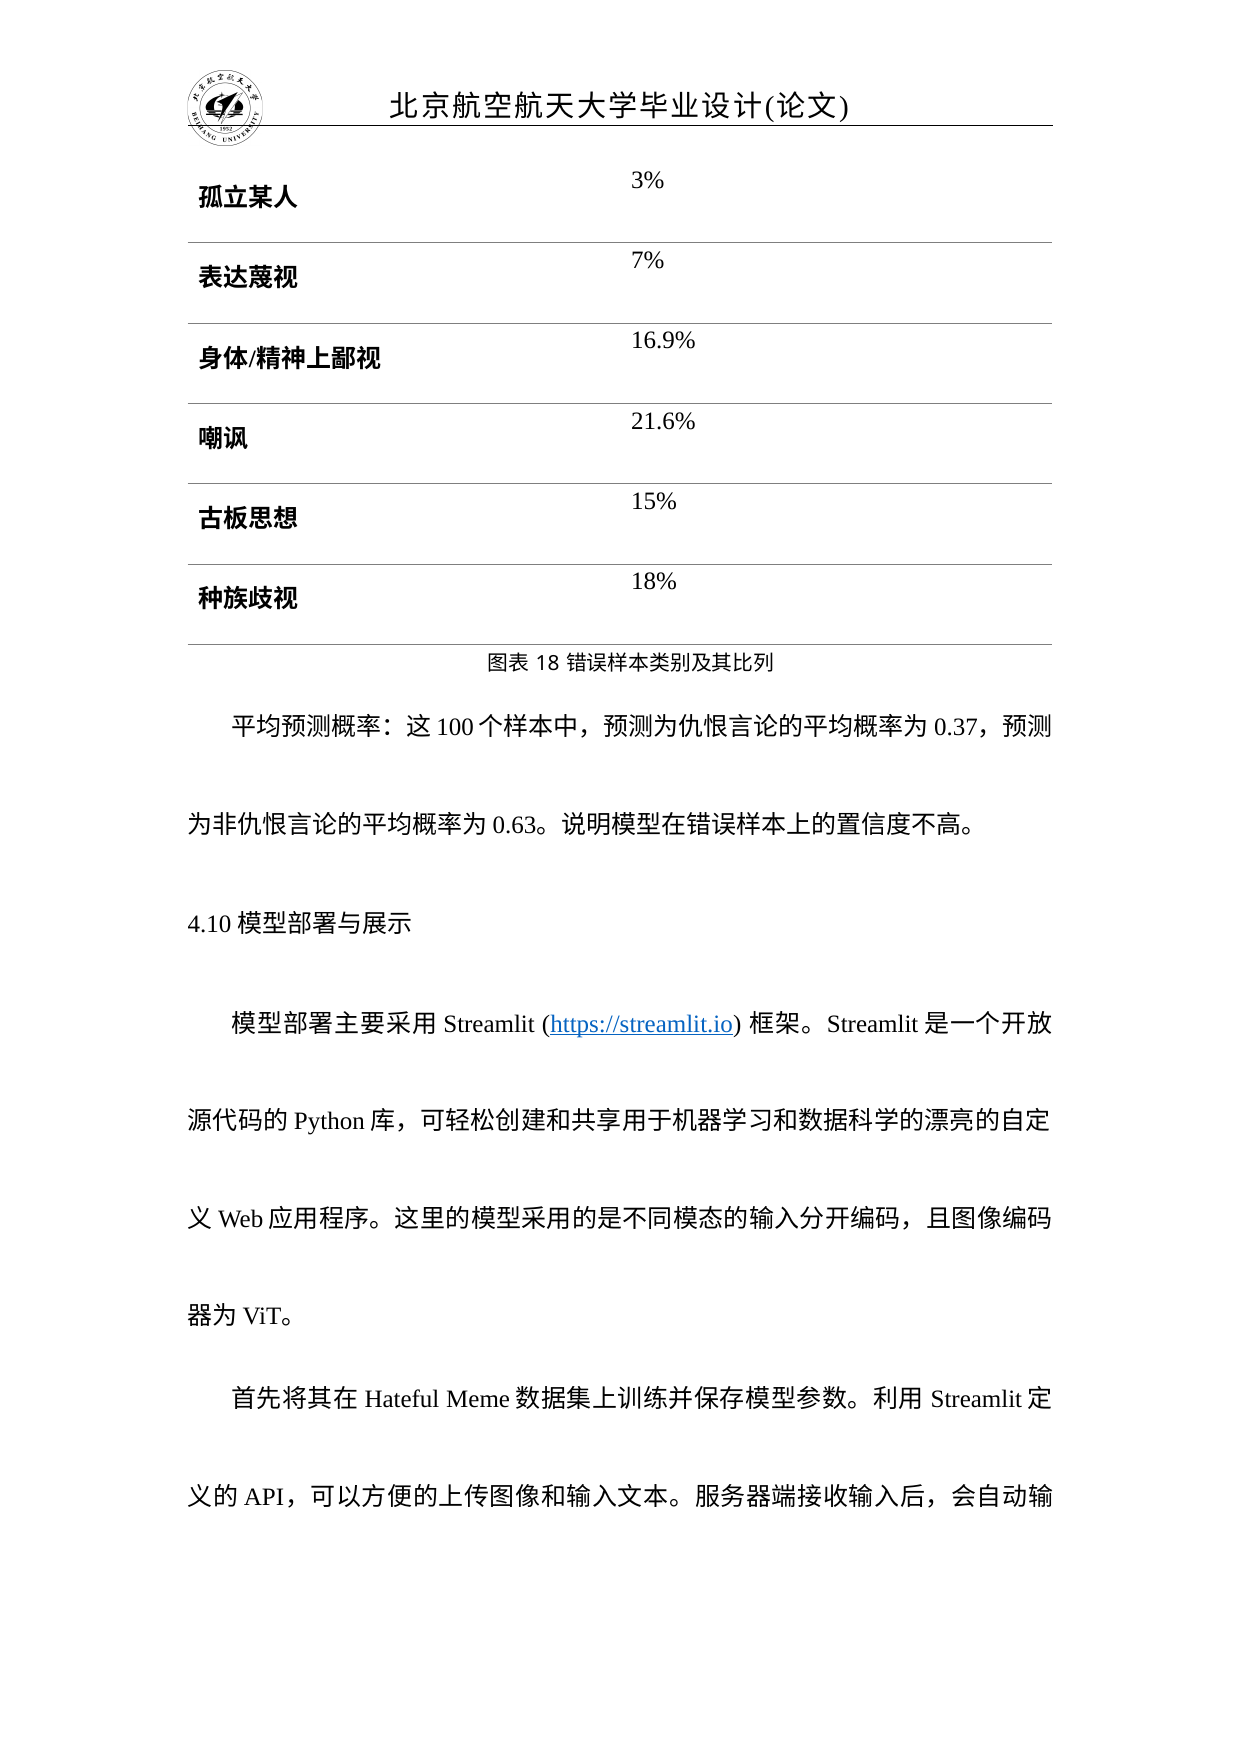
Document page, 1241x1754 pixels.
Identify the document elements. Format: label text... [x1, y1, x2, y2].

table_cell 16.9% [620, 324, 1052, 403]
subtitle 4.10 模型部署与展示 [187, 889, 1028, 954]
table_cell 古板思想 [188, 484, 619, 563]
table_cell 21.6% [620, 404, 1052, 483]
text 首先将其在Hateful Meme数据集上训练并保存模型参数。利用Streamlit定义的API，可以方便的上传图像和输入文本。服务器端接收输入后，会自动输入给模型并给出预测结果返回给用户。下图是在本机8501端口的示例Web app [187, 1364, 1053, 1527]
table_cell 孤立某人 [188, 162, 619, 242]
text 平均预测概率：这100个样本中，预测为仇恨言论的平均概率为0.37，预测为非仇恨言论的平均概率为0.63。说明模型在错误样本上的置信度不高。 [187, 692, 1053, 855]
text 图表 18 错误样本类别及其比列 [187, 645, 1053, 677]
table_cell 嘲讽 [188, 404, 619, 483]
table_cell 3% [620, 162, 1052, 242]
picture [187, 70, 263, 146]
text 模型部署主要采用Streamlit (https://streamlit.io) 框架。Streamlit是一个开放源代码的Python库，可轻松创建和共享用于机器学习和数据科学的漂亮的自定义Web应用程序。这里的模型采用的是不同模态的输入分开编码，且图像编码器为ViT。 [187, 989, 1053, 1346]
table_cell 18% [620, 565, 1052, 644]
table_cell 7% [620, 243, 1052, 323]
table_cell 表达蔑视 [188, 243, 619, 323]
table_cell 种族歧视 [188, 565, 619, 644]
table_cell 身体/精神上鄙视 [188, 324, 619, 403]
table_cell 15% [620, 484, 1052, 563]
